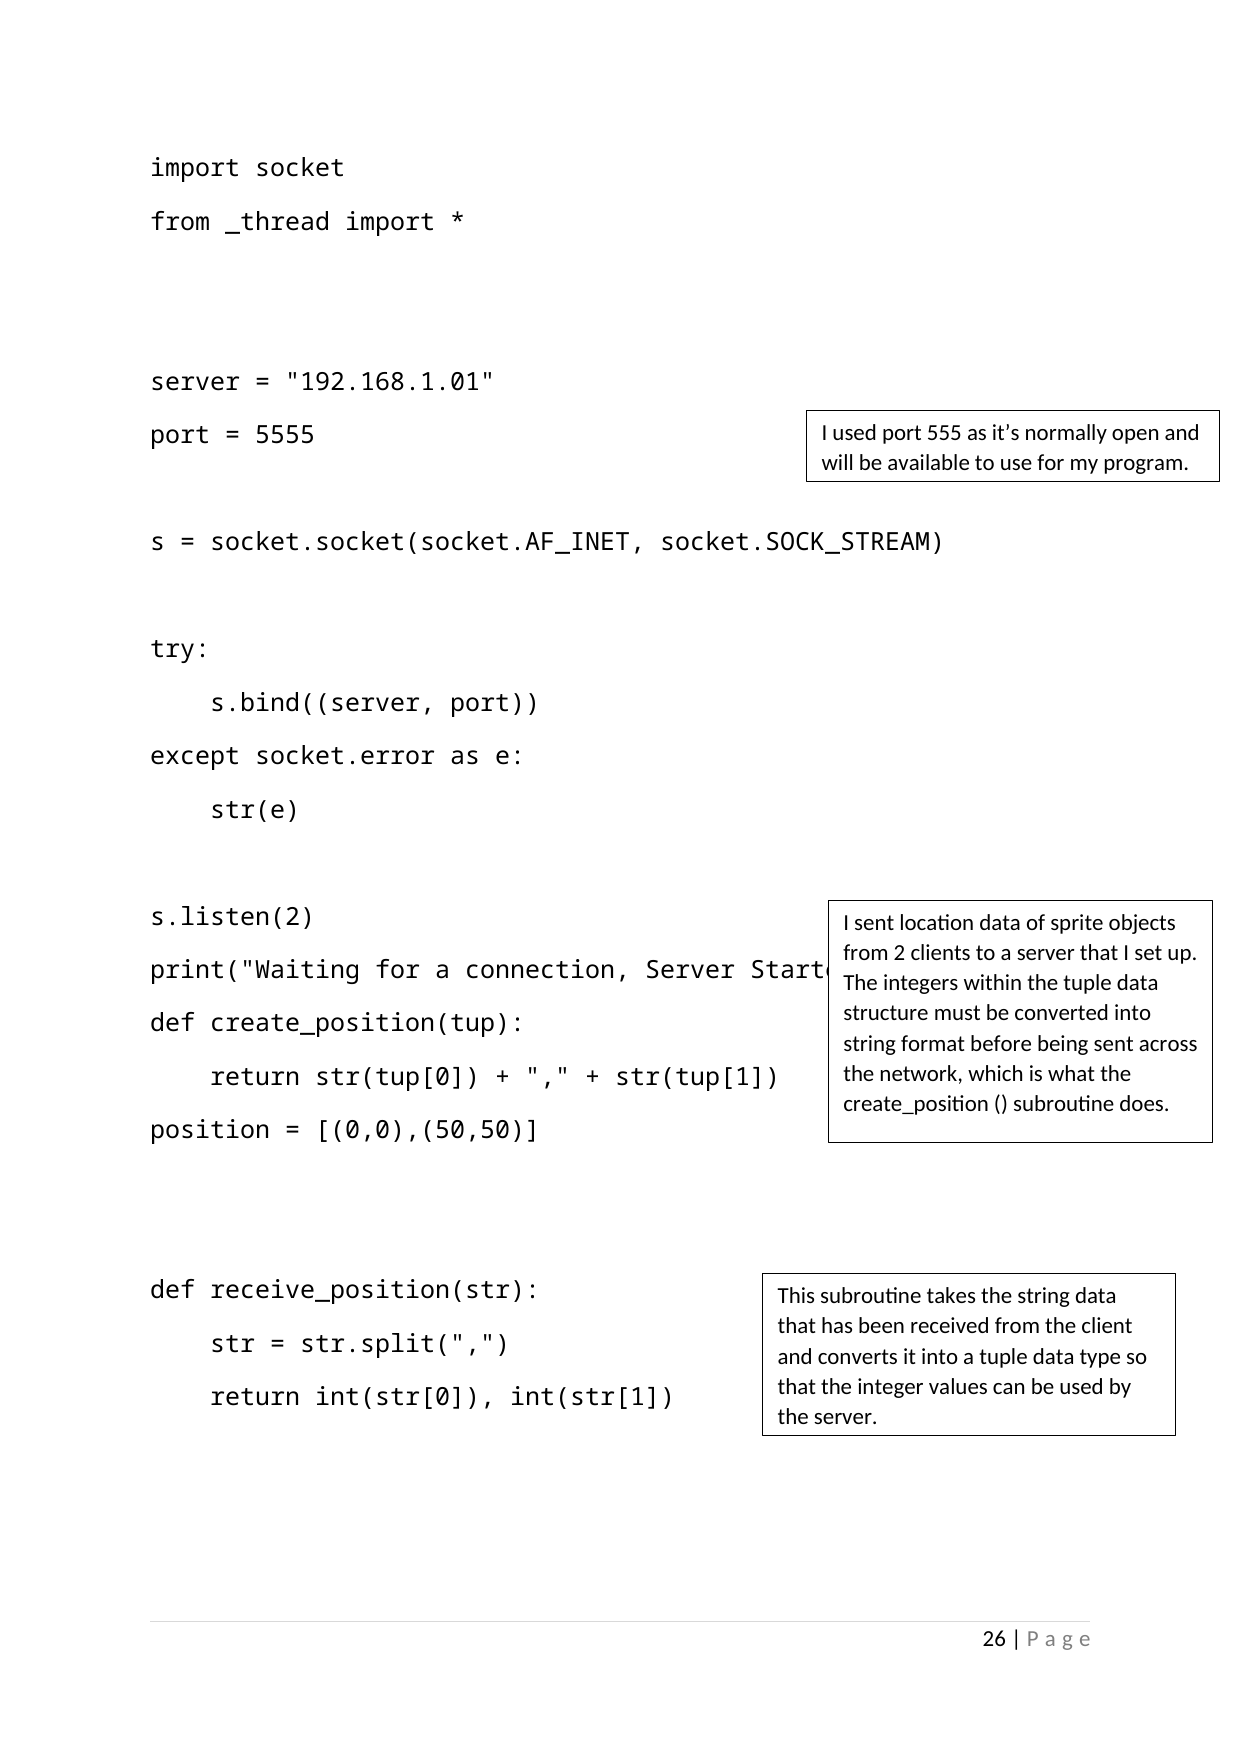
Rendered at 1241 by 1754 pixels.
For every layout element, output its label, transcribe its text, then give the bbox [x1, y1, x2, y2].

text try: [150, 631, 1090, 665]
text position = [(0,0),(50,50)] [150, 1112, 1090, 1146]
text port = 5555 [150, 417, 806, 451]
text def create_position(tup): [150, 1005, 828, 1039]
text s = socket.socket(socket.AF_INET, socket.SOCK_STREAM) [150, 524, 1090, 558]
text str(e) [150, 791, 1090, 825]
text print("Waiting for a connection, Server Started") [150, 952, 828, 986]
text str = str.split(",") [150, 1326, 762, 1360]
text return str(tup[0]) + "," + str(tup[1]) [150, 1058, 828, 1092]
text from _thread import * [150, 203, 1090, 237]
text server = "192.168.1.01" [150, 364, 1090, 398]
text return int(str[0]), int(str[1]) [150, 1379, 762, 1413]
text import socket [150, 150, 1090, 184]
text s.listen(2) [150, 898, 1090, 932]
text def receive_position(str): [150, 1272, 1090, 1306]
text except socket.error as e: [150, 738, 1090, 772]
text s.bind((server, port)) [150, 684, 1090, 718]
